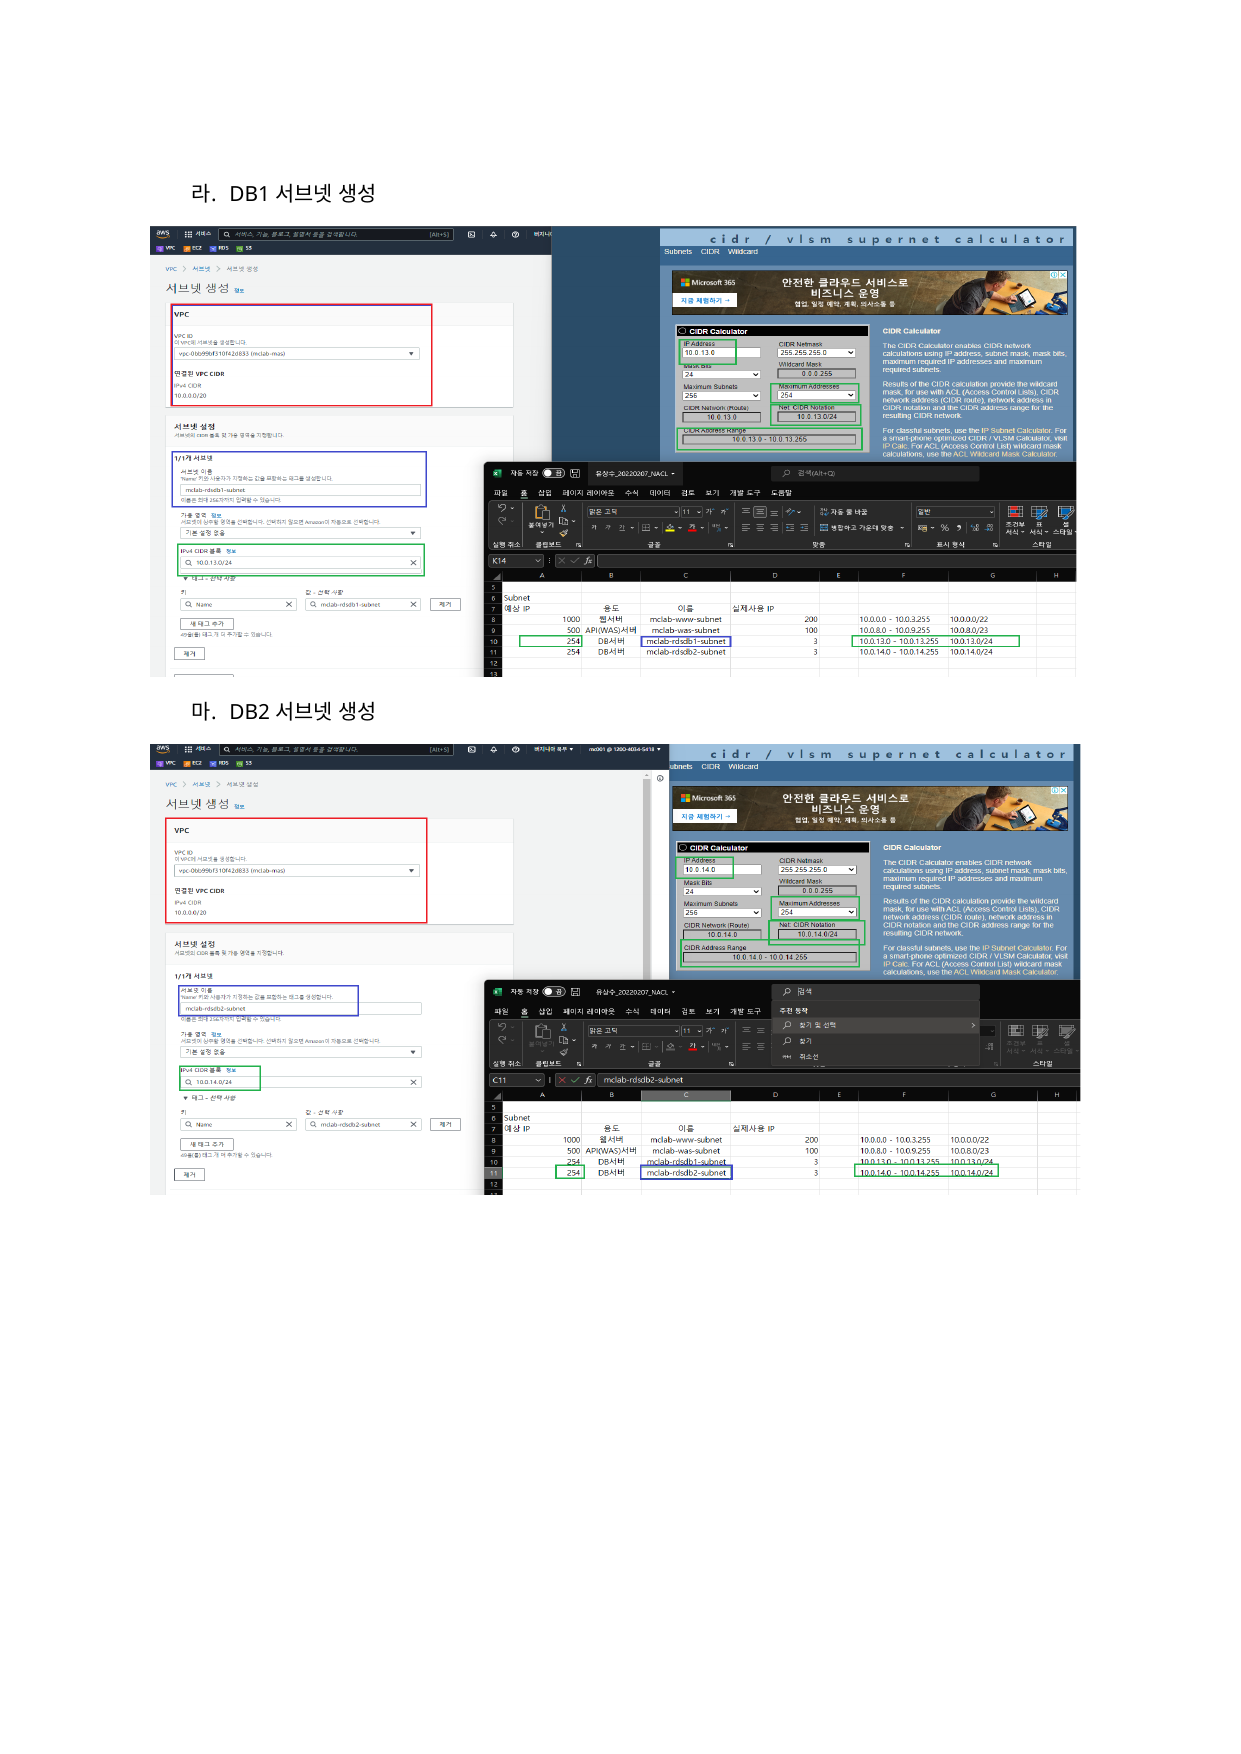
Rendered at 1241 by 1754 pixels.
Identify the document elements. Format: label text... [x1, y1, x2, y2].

subtitle DB2 서브넷 생성 [192, 695, 1090, 726]
subtitle DB1 서브넷 생성 [192, 177, 1090, 207]
